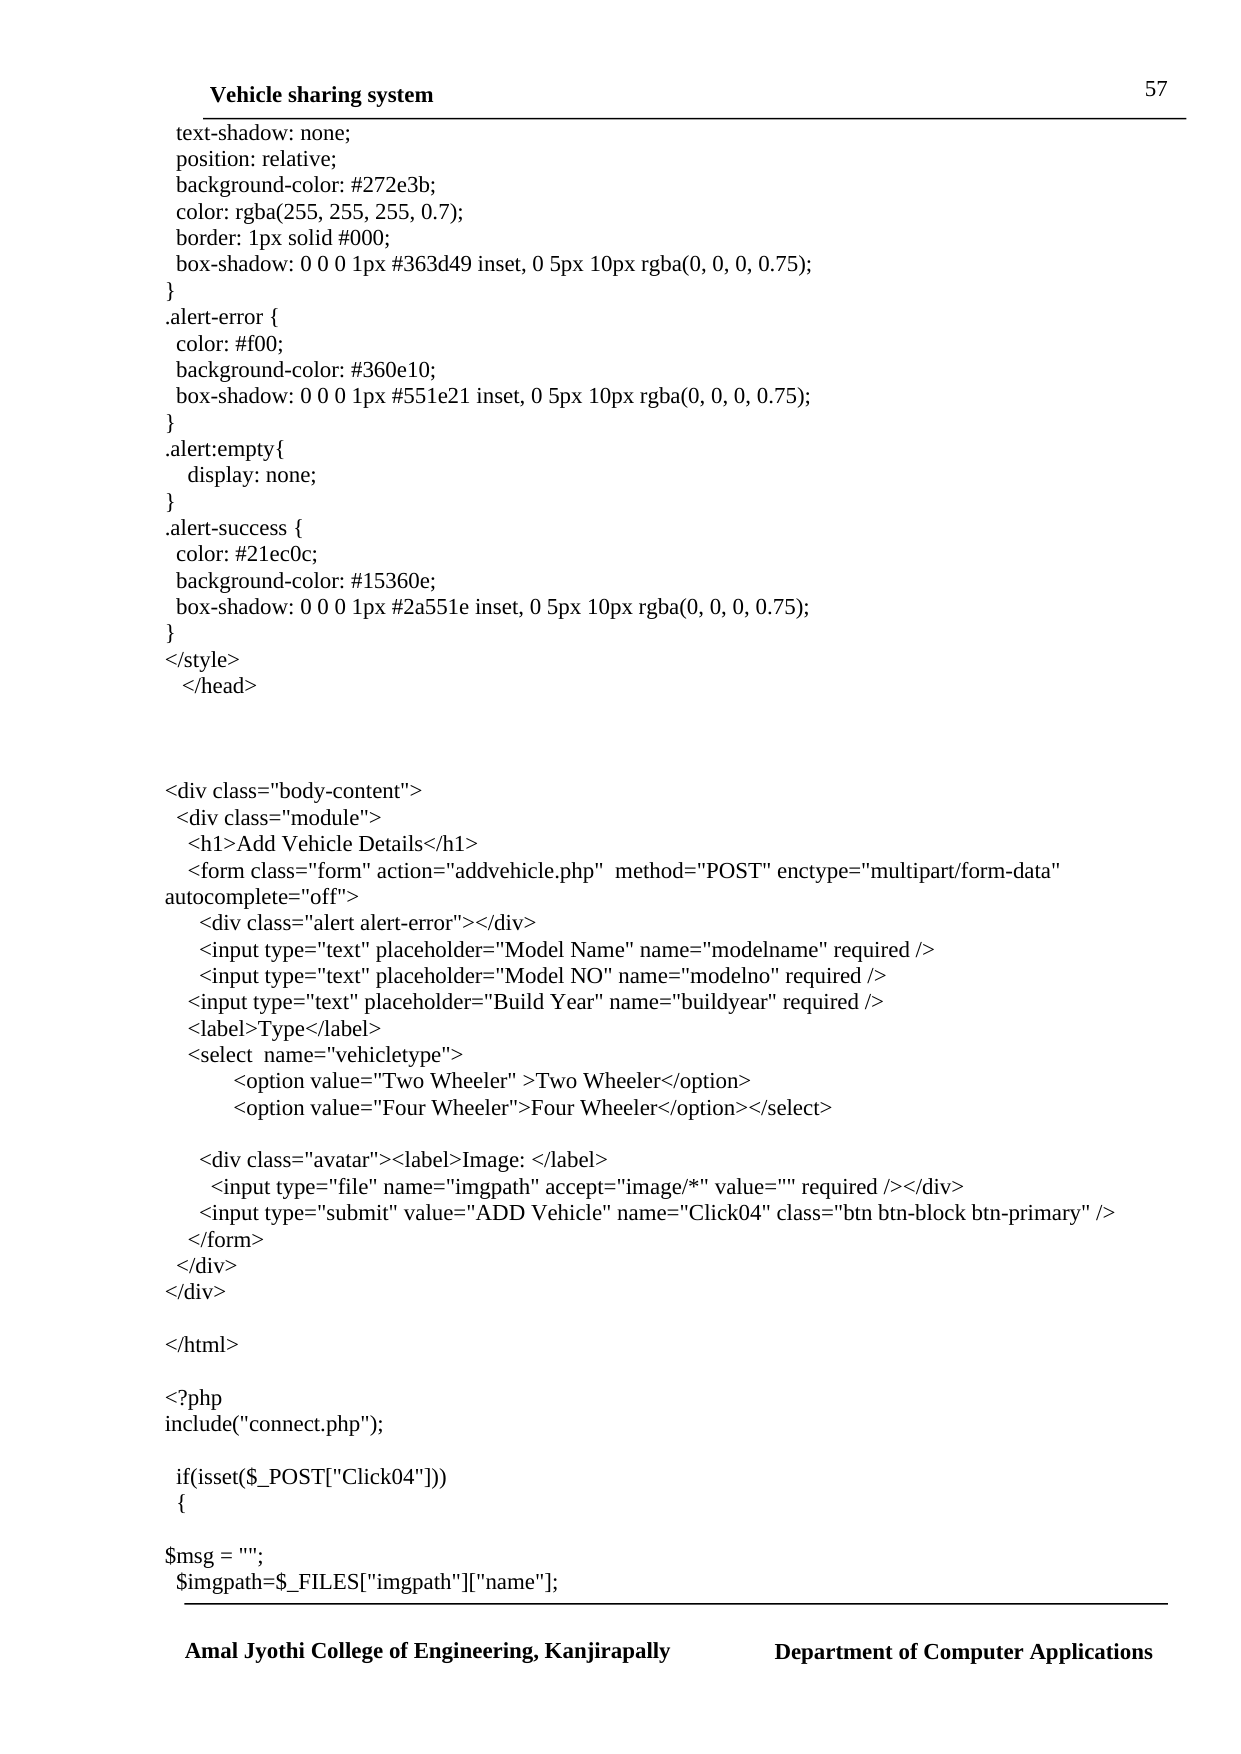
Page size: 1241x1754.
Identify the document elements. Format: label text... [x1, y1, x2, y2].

text <div class="module"> [164, 804, 1167, 830]
text { [164, 1489, 1167, 1516]
text box-shadow: 0 0 0 1px #363d49 inset, 0 5px 10px rgba(0, 0, 0, 0.75); [164, 251, 1167, 277]
text if(isset($_POST["Click04"])) [164, 1463, 1167, 1489]
text .alert-success { [164, 514, 1167, 540]
text background-color: #360e10; [164, 356, 1167, 382]
text .alert:empty{ [164, 435, 1167, 461]
text </head> [164, 672, 1167, 698]
text </html> [164, 1331, 1167, 1357]
text $msg = ""; [164, 1542, 1167, 1568]
text include("connect.php"); [164, 1410, 1167, 1436]
text <input type="text" placeholder="Build Year" name="buildyear" required /> [164, 988, 1167, 1015]
text border: 1px solid #000; [164, 224, 1167, 251]
text background-color: #272e3b; [164, 171, 1167, 198]
text } [164, 277, 1167, 303]
text background-color: #15360e; [164, 567, 1167, 593]
text color: #f00; [164, 329, 1167, 356]
text position: relative; [164, 145, 1167, 171]
text <input type="submit" value="ADD Vehicle" name="Click04" class="btn btn-block btn-primary" /> [164, 1199, 1167, 1226]
text } [164, 619, 1167, 646]
text box-shadow: 0 0 0 1px #2a551e inset, 0 5px 10px rgba(0, 0, 0, 0.75); [164, 593, 1167, 619]
text text-shadow: none; [164, 119, 1167, 145]
text } [164, 488, 1167, 514]
text <div class="body-content"> [164, 778, 1167, 804]
text <input type="file" name="imgpath" accept="image/*" value="" required /></div> [164, 1173, 1167, 1199]
text <div class="alert alert-error"></div> [164, 909, 1167, 936]
text <option value="Two Wheeler" >Two Wheeler</option> [164, 1067, 1167, 1094]
text </div> [164, 1252, 1167, 1278]
text <select name="vehicletype"> [164, 1041, 1167, 1067]
text .alert-error { [164, 303, 1167, 329]
text color: #21ec0c; [164, 540, 1167, 567]
text <option value="Four Wheeler">Four Wheeler</option></select> [164, 1094, 1167, 1120]
text <label>Type</label> [164, 1015, 1167, 1041]
text </style> [164, 646, 1167, 672]
text <input type="text" placeholder="Model NO" name="modelno" required /> [164, 962, 1167, 988]
text <form class="form" action="addvehicle.php" method="POST" enctype="multipart/form-data" autocomplete="off"> [164, 857, 1167, 909]
text box-shadow: 0 0 0 1px #551e21 inset, 0 5px 10px rgba(0, 0, 0, 0.75); [164, 382, 1167, 409]
text </form> [164, 1226, 1167, 1252]
text <input type="text" placeholder="Model Name" name="modelname" required /> [164, 936, 1167, 962]
text color: rgba(255, 255, 255, 0.7); [164, 198, 1167, 224]
text display: none; [164, 461, 1167, 488]
text </div> [164, 1278, 1167, 1305]
text } [164, 409, 1167, 435]
text $imgpath=$_FILES["imgpath"]["name"]; [164, 1568, 1167, 1594]
text <?php [164, 1384, 1167, 1410]
text <h1>Add Vehicle Details</h1> [164, 830, 1167, 857]
text <div class="avatar"><label>Image: </label> [164, 1147, 1167, 1173]
